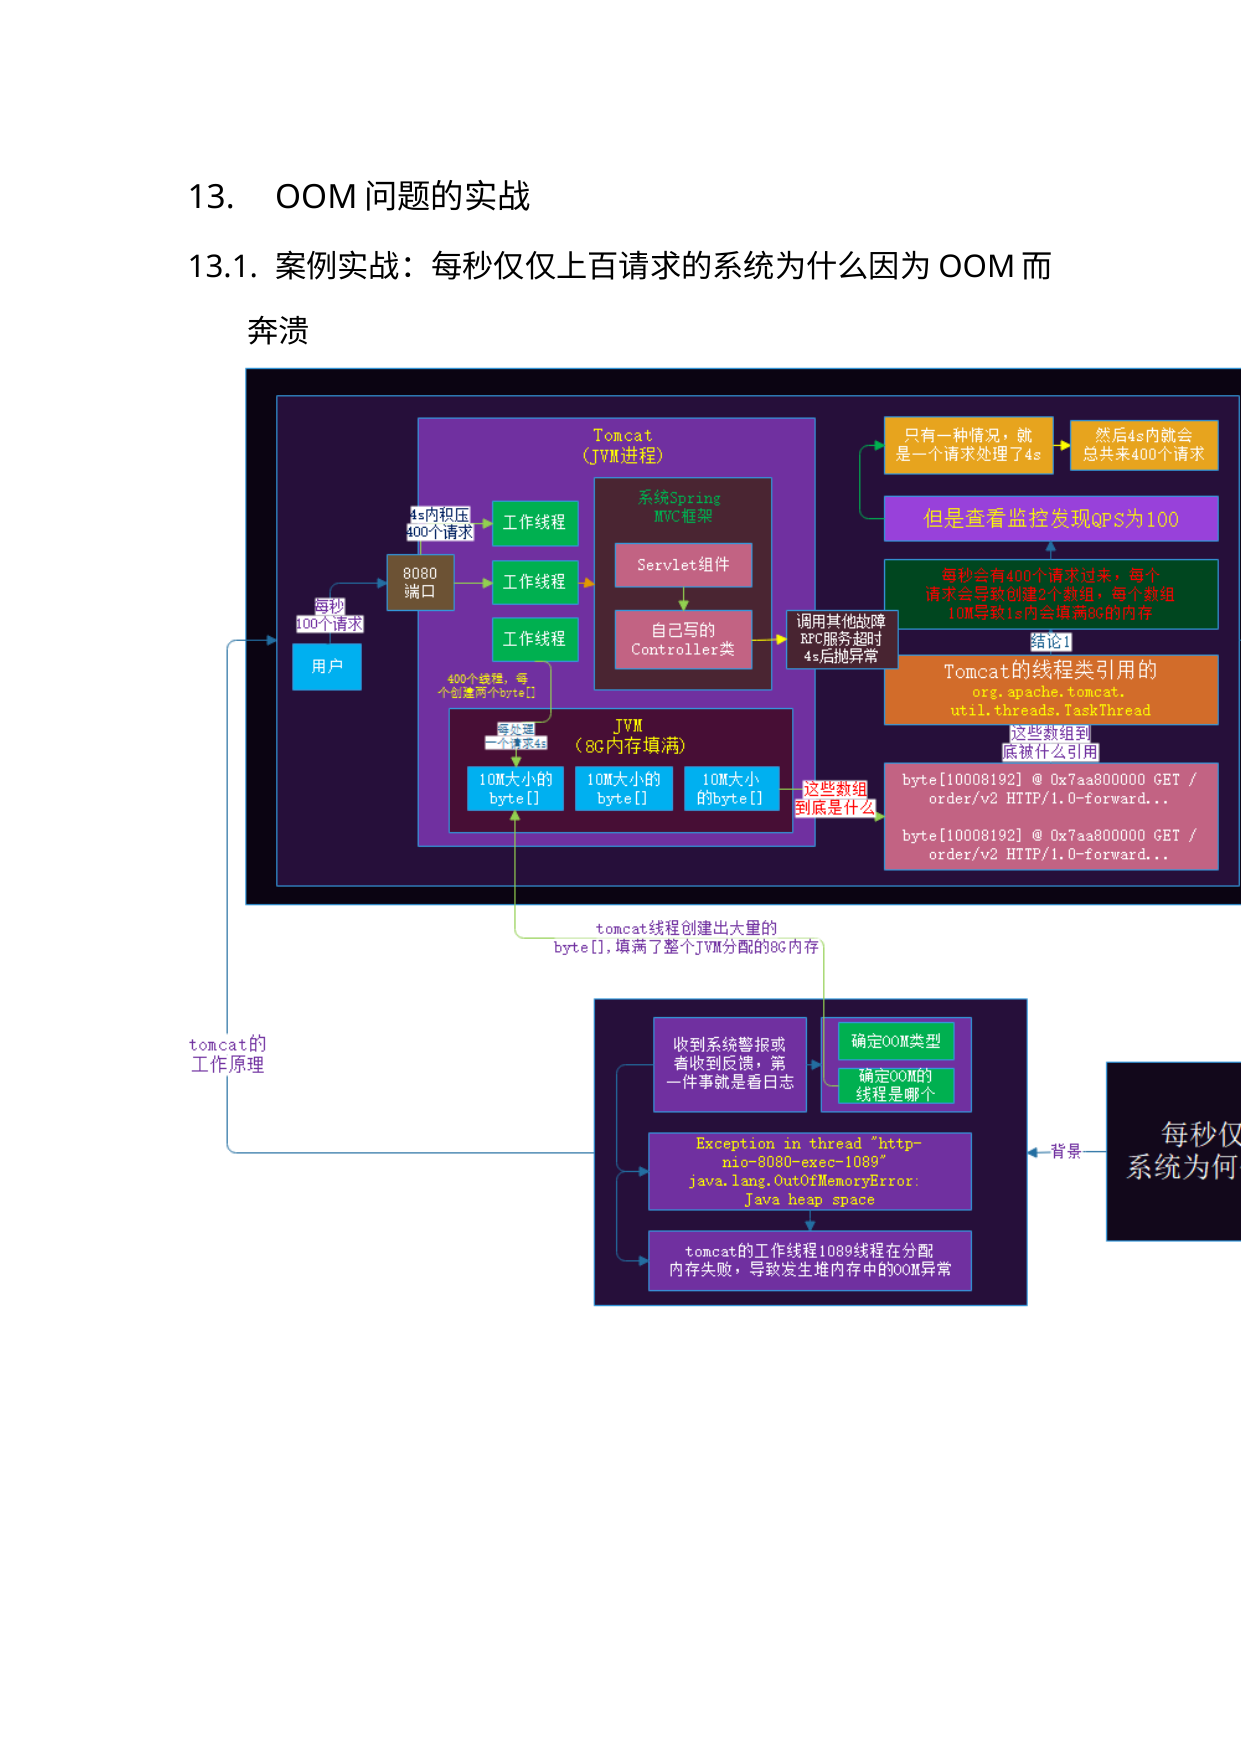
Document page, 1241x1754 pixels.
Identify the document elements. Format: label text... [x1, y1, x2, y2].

subtitle OOM问题的实战 [187, 162, 1053, 227]
subtitle 案例实战：每秒仅仅上百请求的系统为什么因为OOM而奔溃 [187, 231, 1053, 361]
picture [187, 363, 1241, 1310]
